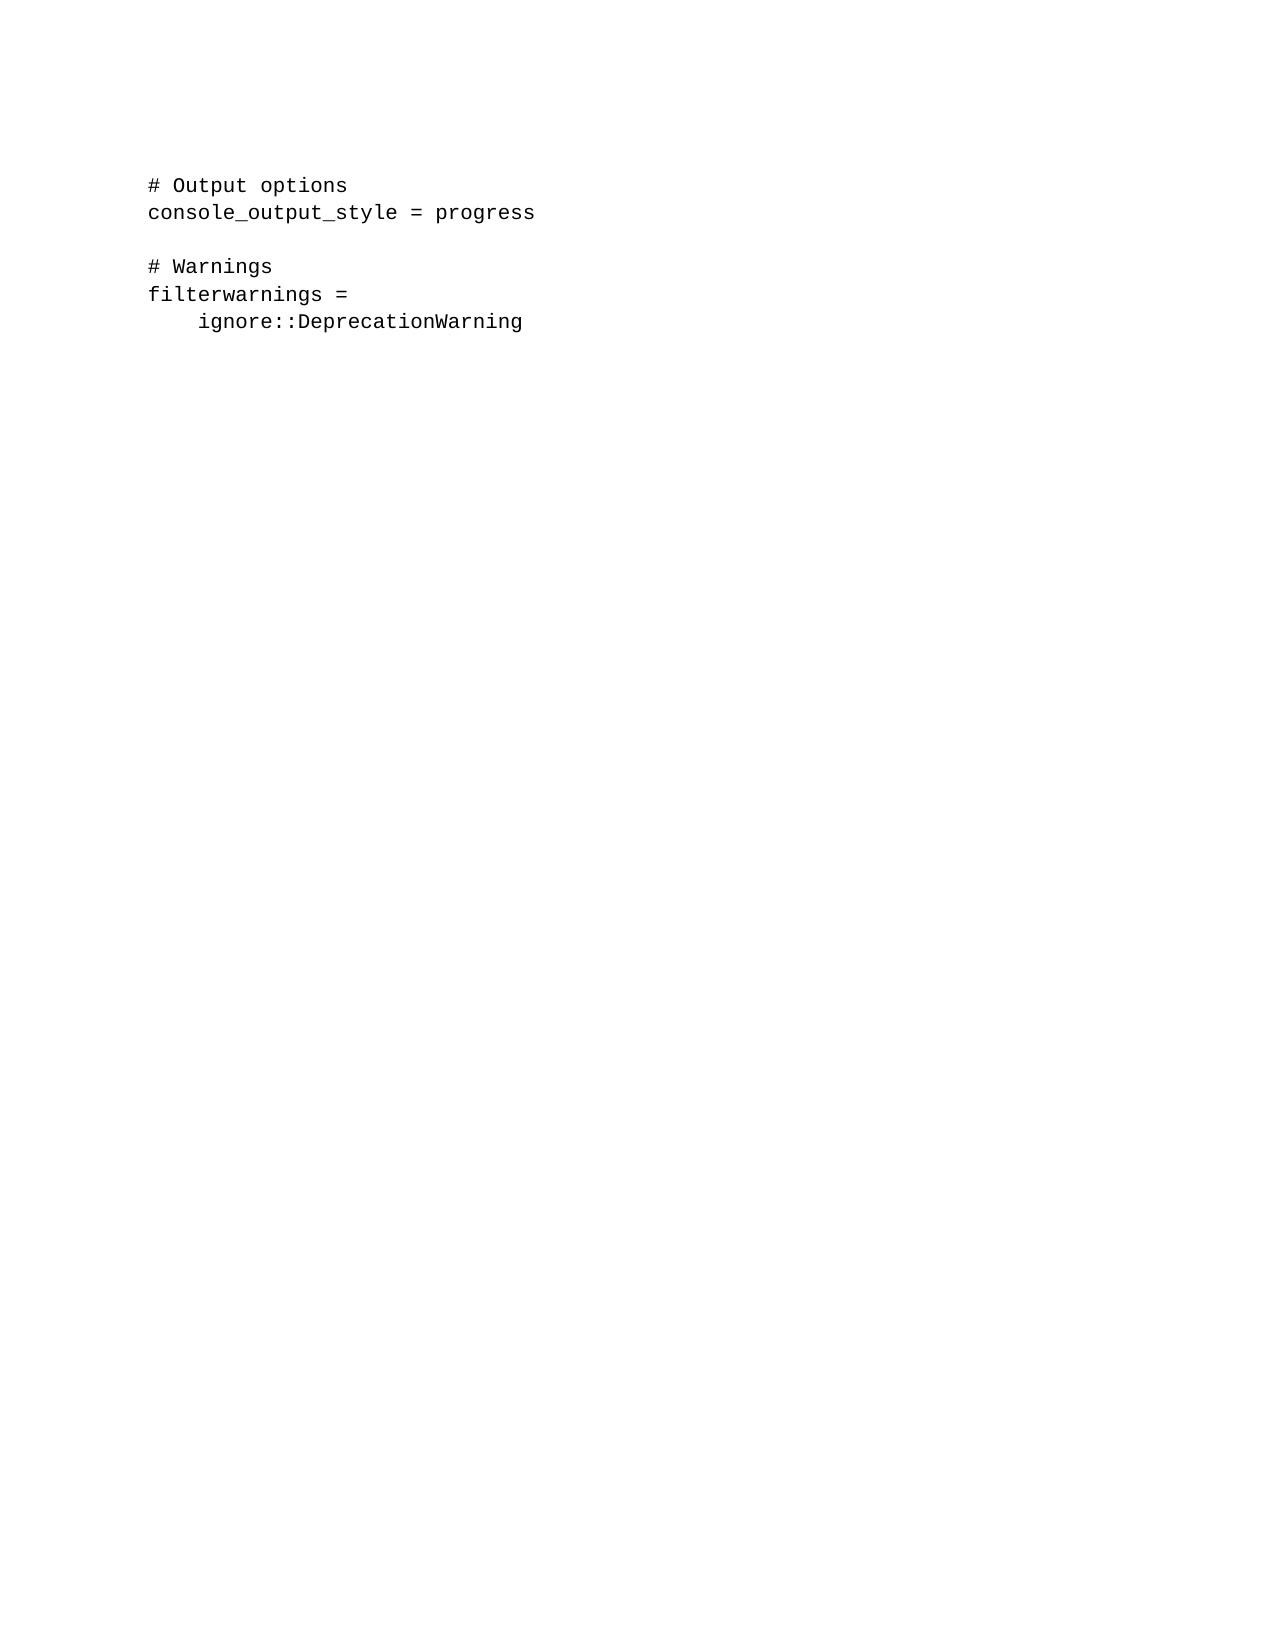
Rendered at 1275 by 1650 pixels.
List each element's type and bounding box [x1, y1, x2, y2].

text [148, 148, 1127, 364]
